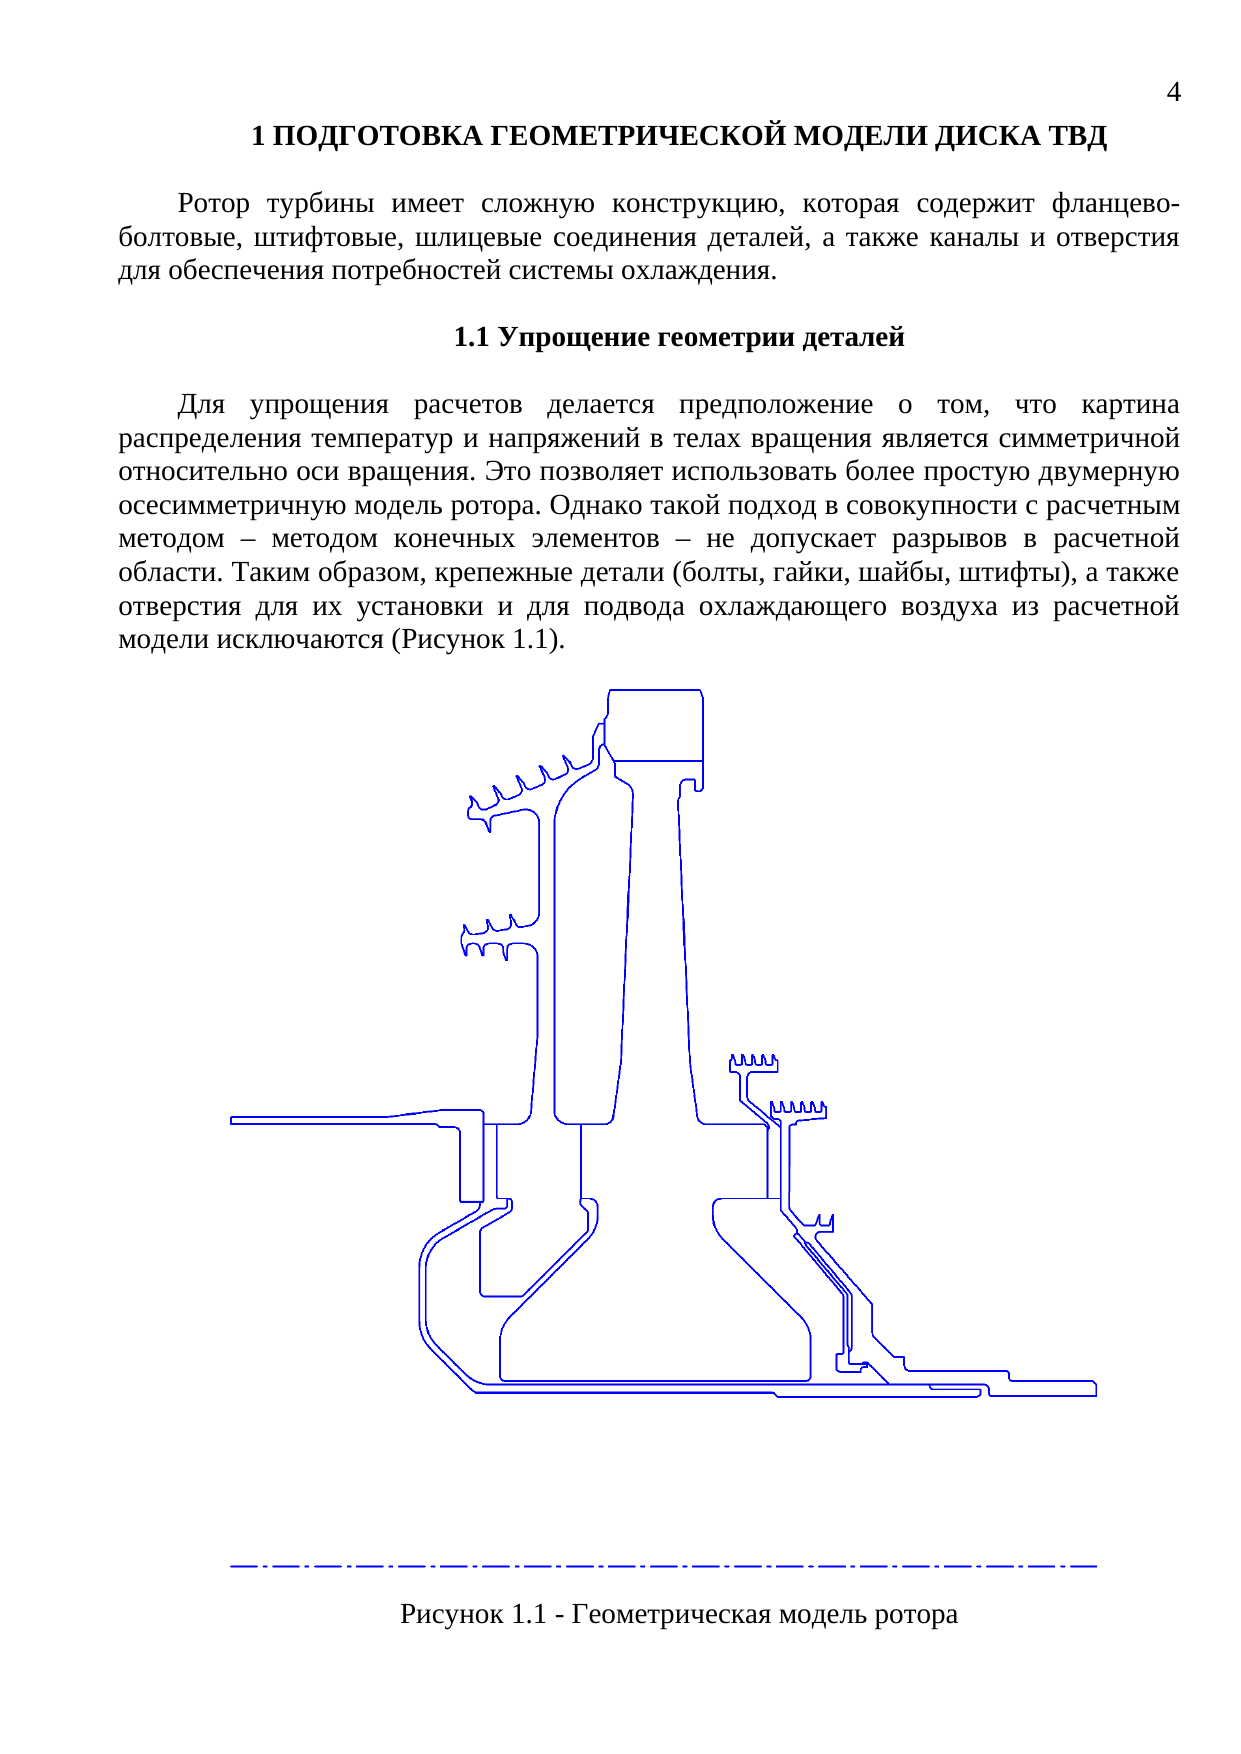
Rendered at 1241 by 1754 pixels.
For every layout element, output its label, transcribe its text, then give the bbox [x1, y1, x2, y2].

text Рисунок 1.1 - Геометрическая модель ротора [118, 1596, 1181, 1630]
picture [229, 688, 1098, 1568]
text 1.1 Упрощение геометрии деталей [118, 319, 1181, 353]
text Для упрощения расчетов делается предположение о том, что картина распределения температур и напряжений в телах вращения является симметричной относительно оси вращения. Это позволяет использовать более простую двумерную осесимметричную модель ротора. Однако такой подход в совокупности с расчетным методом – методом конечных элементов – не допускает разрывов в расчетной области. Таким образом, крепежные детали (болты, гайки, шайбы, штифты), а также отверстия для их установки и для подвода охлаждающего воздуха из расчетной модели исключаются (Рисунок 1.1). [118, 386, 1181, 655]
text Ротор турбины имеет сложную конструкцию, которая содержит фланцево-болтовые, штифтовые, шлицевые соединения деталей, а также каналы и отверстия для обеспечения потребностей системы охлаждения. [118, 185, 1181, 286]
text 1 ПОДГОТОВКА ГЕОМЕТРИЧЕСКОЙ МОДЕЛИ ДИСКА ТВД [118, 118, 1181, 152]
